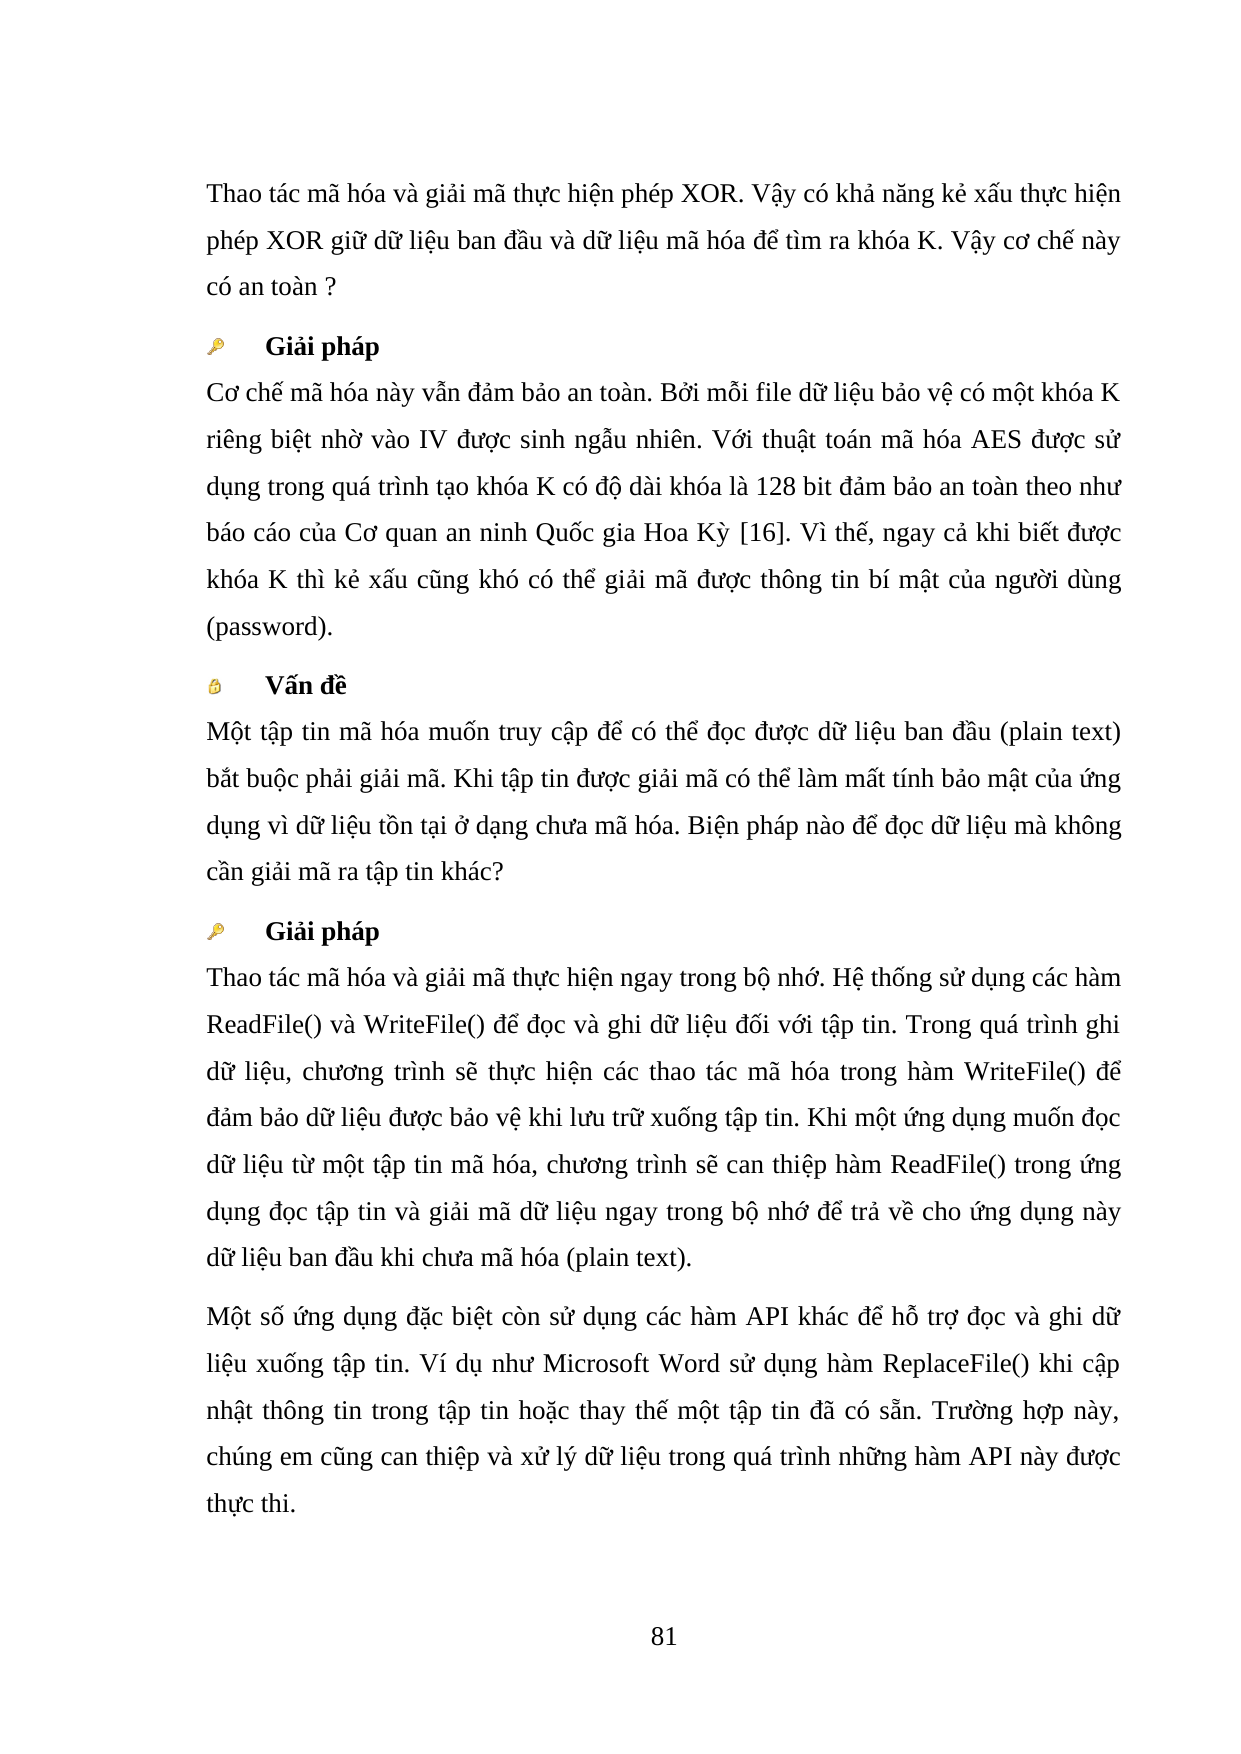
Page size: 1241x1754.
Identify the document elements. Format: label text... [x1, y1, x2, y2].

text Vấn đề [206, 669, 1122, 700]
text Giải pháp [206, 915, 1122, 946]
picture [207, 677, 222, 695]
text Giải pháp [206, 330, 1122, 361]
text Cơ chế mã hóa này vẫn đảm bảo an toàn. Bởi mỗi file dữ liệu bảo vệ có một khóa K riêng biệt nhờ vào IV được sinh ngẫu nhiên. Với thuật toán mã hóa AES được sử dụng trong quá trình tạo khóa K có độ dài khóa là 128 bit đảm bảo an toàn theo như báo cáo của Cơ quan an ninh Quốc gia Hoa Kỳ . Vì thế, ngay cả khi biết được khóa K thì kẻ xấu cũng khó có thể giải mã được thông tin bí mật của người dùng (password). [206, 376, 1122, 641]
picture [207, 338, 224, 355]
text Thao tác mã hóa và giải mã thực hiện phép XOR. Vậy có khả năng kẻ xấu thực hiện phép XOR giữ dữ liệu ban đầu và dữ liệu mã hóa để tìm ra khóa K. Vậy cơ chế này có an toàn ? [206, 177, 1122, 302]
text Một tập tin mã hóa muốn truy cập để có thể đọc được dữ liệu ban đầu (plain text) bắt buộc phải giải mã. Khi tập tin được giải mã có thể làm mất tính bảo mật của ứng dụng vì dữ liệu tồn tại ở dạng chưa mã hóa. Biện pháp nào để đọc dữ liệu mà không cần giải mã ra tập tin khác? [206, 716, 1122, 887]
text Một số ứng dụng đặc biệt còn sử dụng các hàm API khác để hỗ trợ đọc và ghi dữ liệu xuống tập tin. Ví dụ như Microsoft Word sử dụng hàm ReplaceFile() khi cập nhật thông tin trong tập tin hoặc thay thế một tập tin đã có sẵn. Trường hợp này, chúng em cũng can thiệp và xử lý dữ liệu trong quá trình những hàm API này được thực thi. [206, 1301, 1122, 1518]
picture [207, 923, 224, 940]
text Thao tác mã hóa và giải mã thực hiện ngay trong bộ nhớ. Hệ thống sử dụng các hàm ReadFile() và WriteFile() để đọc và ghi dữ liệu đối với tập tin. Trong quá trình ghi dữ liệu, chương trình sẽ thực hiện các thao tác mã hóa trong hàm WriteFile() để đảm bảo dữ liệu được bảo vệ khi lưu trữ xuống tập tin. Khi một ứng dụng muốn đọc dữ liệu từ một tập tin mã hóa, chương trình sẽ can thiệp hàm ReadFile() trong ứng dụng đọc tập tin và giải mã dữ liệu ngay trong bộ nhớ để trả về cho ứng dụng này dữ liệu ban đầu khi chưa mã hóa (plain text). [206, 961, 1122, 1272]
